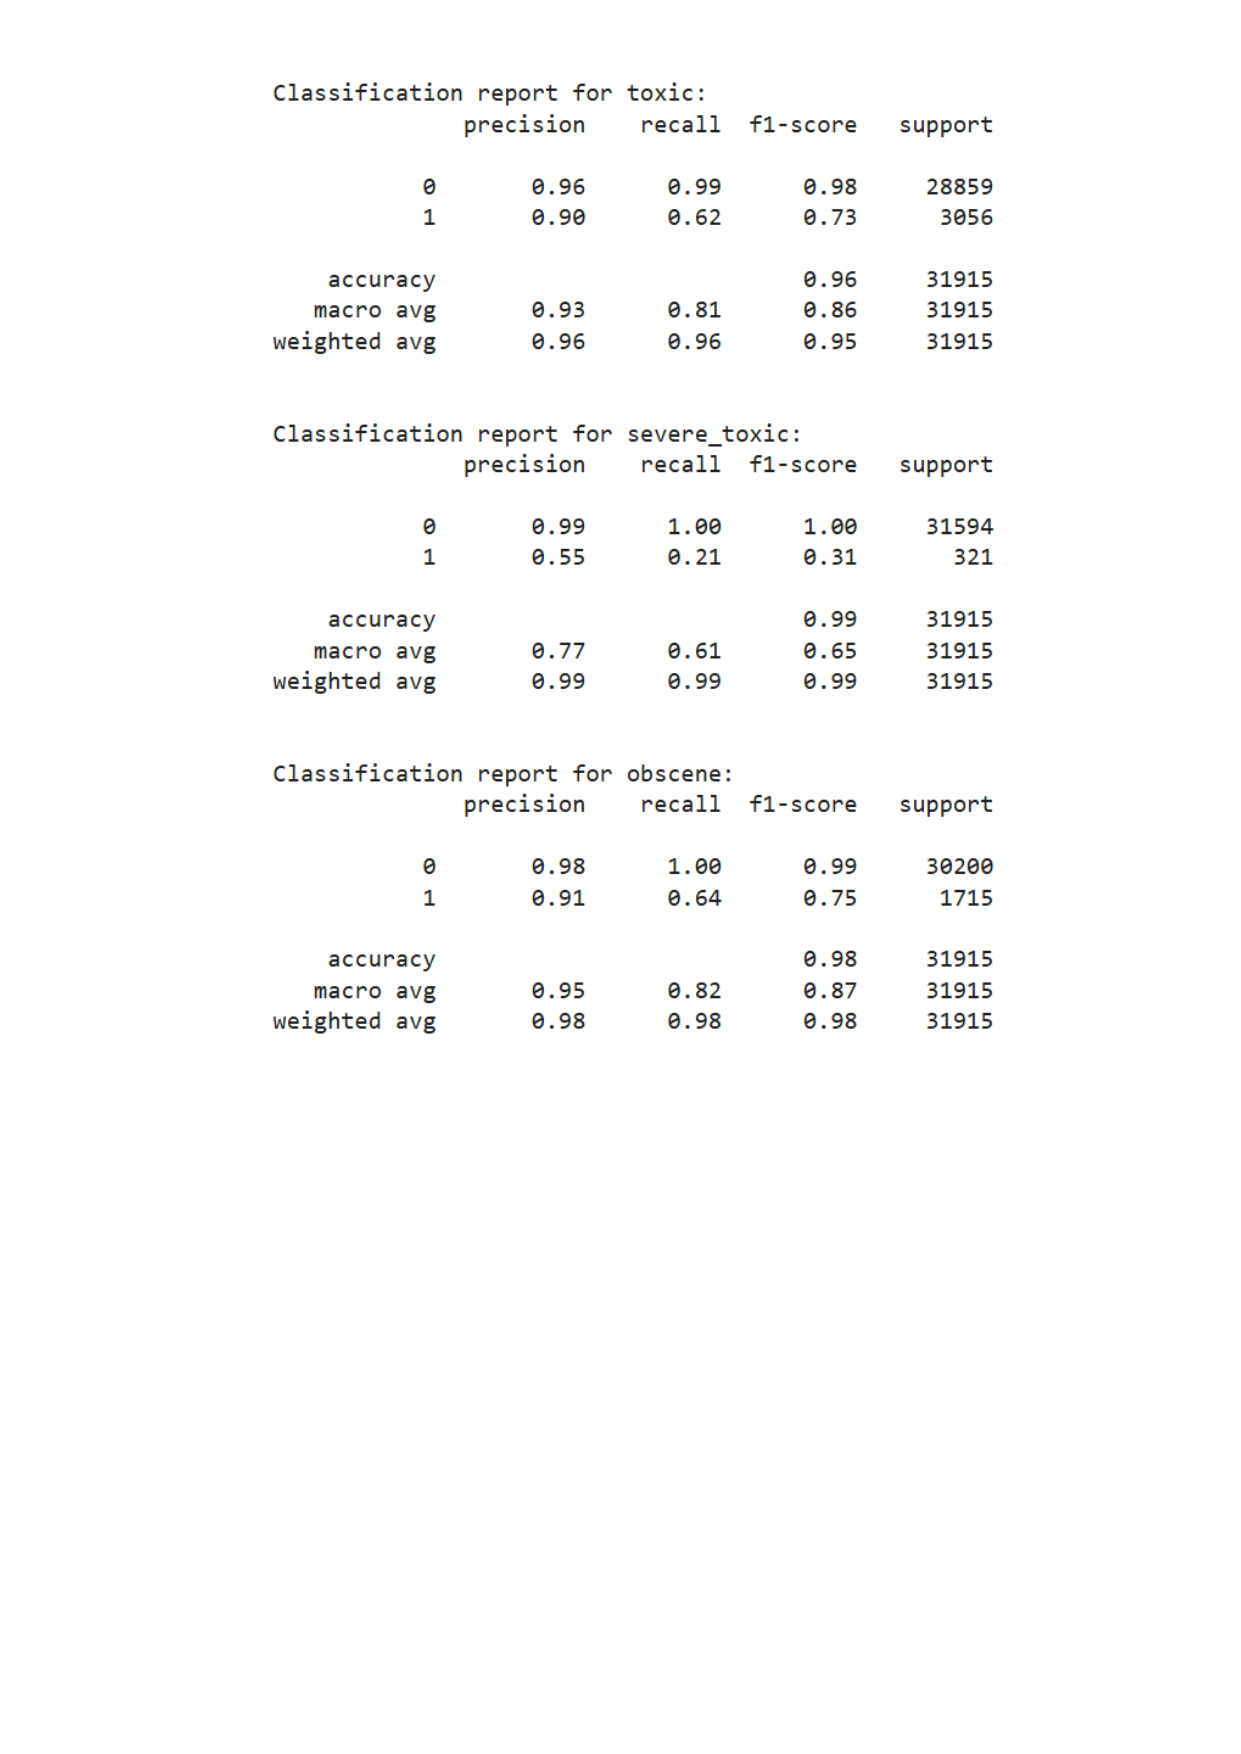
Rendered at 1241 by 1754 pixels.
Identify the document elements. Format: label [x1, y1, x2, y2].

picture [270, 75, 1008, 1069]
